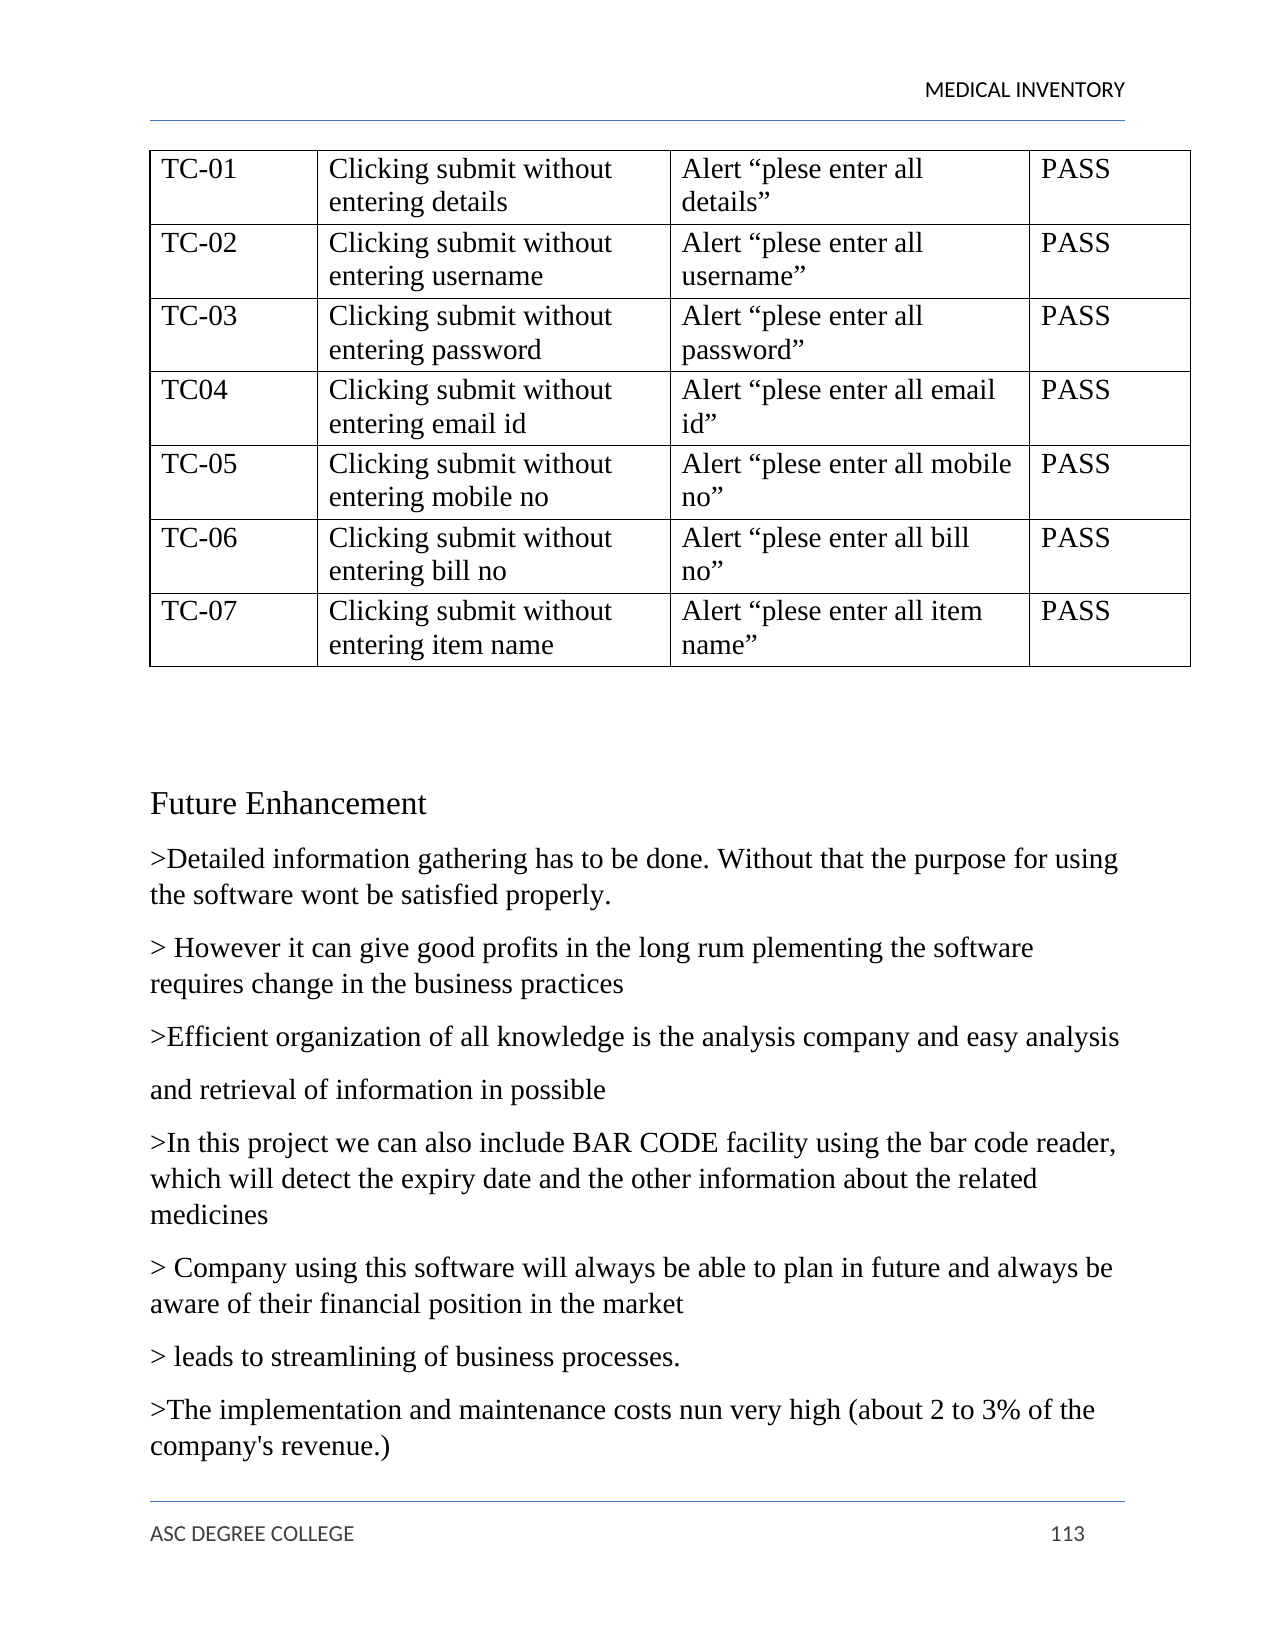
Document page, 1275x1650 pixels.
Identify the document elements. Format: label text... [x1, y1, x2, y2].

table_cell TC-02 [151, 225, 317, 297]
table_cell PASS [1030, 372, 1190, 445]
table_cell TC-01 [151, 151, 317, 224]
table_cell Alert “plese enter all password” [671, 299, 1029, 371]
table_cell Alert “plese enter all bill no” [671, 520, 1029, 592]
table_cell Alert “plese enter all email id” [671, 372, 1029, 445]
table_cell Alert “plese enter all item name” [671, 594, 1029, 666]
table_cell Alert “plese enter all details” [671, 151, 1029, 224]
text and retrieval of information in possible [150, 1072, 1125, 1106]
table_cell PASS [1030, 299, 1190, 371]
table_cell PASS [1030, 520, 1190, 592]
table_cell Clicking submit without entering item name [318, 594, 670, 666]
table_cell TC-06 [151, 520, 317, 592]
table_cell Clicking submit without entering details [318, 151, 670, 224]
table_cell PASS [1030, 225, 1190, 297]
text > leads to streamlining of business processes. [150, 1339, 1125, 1372]
table_cell Clicking submit without entering email id [318, 372, 670, 445]
text Future Enhancement [150, 783, 1125, 822]
text >In this project we can also include BAR CODE facility using the bar code reader, which will detect the expiry date and the other information about the related medicines [150, 1125, 1125, 1231]
table_cell TC-03 [151, 299, 317, 371]
text >The implementation and maintenance costs nun very high (about 2 to 3% of the company's revenue.) [150, 1392, 1125, 1461]
table_cell Alert “plese enter all username” [671, 225, 1029, 297]
table_cell Clicking submit without entering username [318, 225, 670, 297]
table_cell TC-07 [151, 594, 317, 666]
text > However it can give good profits in the long rum plementing the software requires change in the business practices [150, 930, 1125, 1000]
table_cell Alert “plese enter all mobile no” [671, 446, 1029, 519]
table_cell PASS [1030, 151, 1190, 224]
text >Efficient organization of all knowledge is the analysis company and easy analysis [150, 1019, 1125, 1053]
text > Company using this software will always be able to plan in future and always be aware of their financial position in the market [150, 1250, 1125, 1320]
table_cell Clicking submit without entering mobile no [318, 446, 670, 519]
table_cell PASS [1030, 446, 1190, 519]
table_cell PASS [1030, 594, 1190, 666]
table_cell Clicking submit without entering bill no [318, 520, 670, 592]
table_cell Clicking submit without entering password [318, 299, 670, 371]
text >Detailed information gathering has to be done. Without that the purpose for using the software wont be satisfied properly. [150, 841, 1125, 911]
table_cell TC-05 [151, 446, 317, 519]
table_cell TC04 [151, 372, 317, 445]
